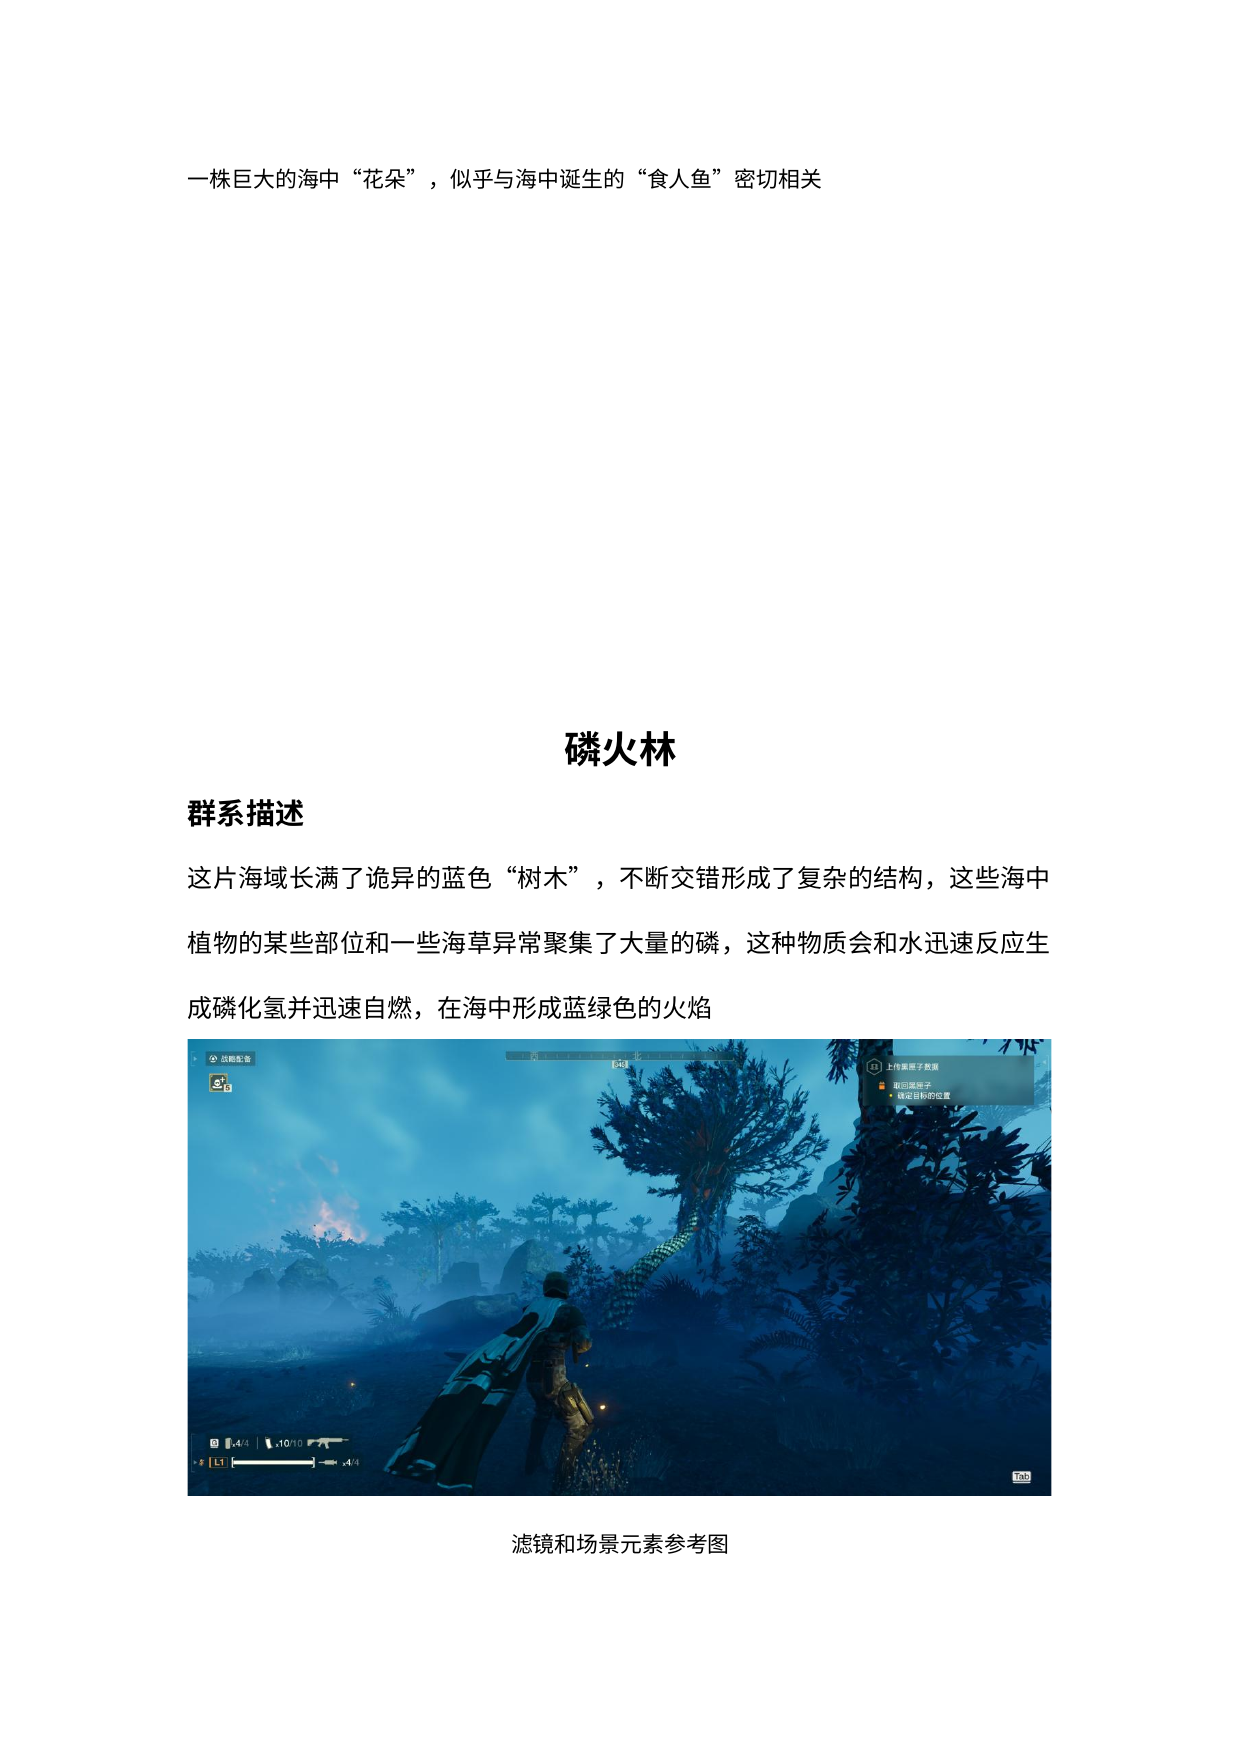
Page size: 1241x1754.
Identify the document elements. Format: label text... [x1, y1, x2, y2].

text 一株巨大的海中“花朵”，似乎与海中诞生的“食人鱼”密切相关 [187, 162, 1053, 194]
picture [187, 1039, 1052, 1496]
text 这片海域长满了诡异的蓝色“树木”，不断交错形成了复杂的结构，这些海中植物的某些部位和一些海草异常聚集了大量的磷，这种物质会和水迅速反应生成磷化氢并迅速自燃，在海中形成蓝绿色的火焰 [187, 844, 1053, 1039]
text 滤镜和场景元素参考图 [187, 1527, 1053, 1559]
text 磷火林 [187, 714, 1053, 779]
text 群系描述 [187, 779, 1053, 844]
